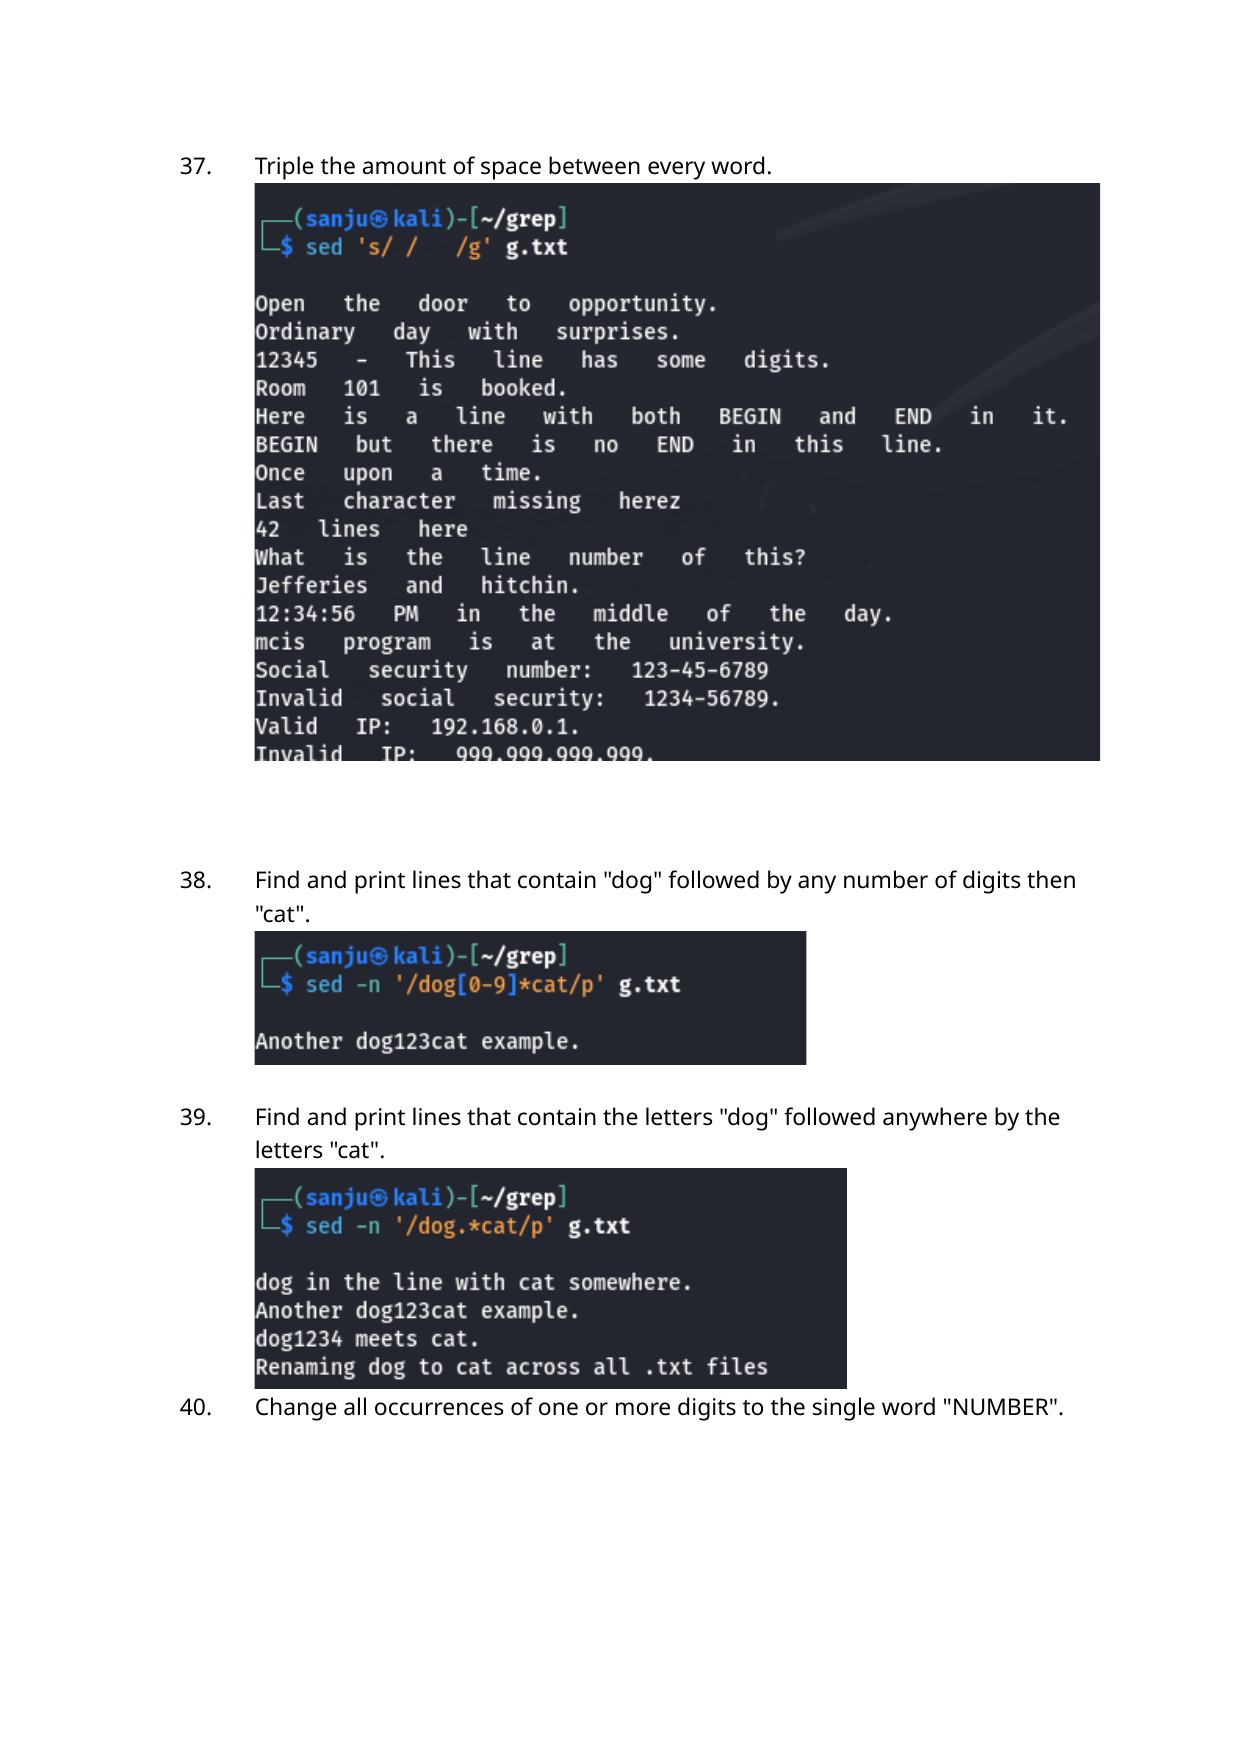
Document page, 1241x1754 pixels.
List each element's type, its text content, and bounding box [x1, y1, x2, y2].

list Change all occurrences of one or more digits to the single word "NUMBER". [179, 1391, 1090, 1422]
picture [254, 1168, 847, 1389]
list Find and print lines that contain the letters "dog" followed anywhere by the letters "cat". [179, 1101, 1090, 1166]
picture [254, 183, 1100, 761]
list Find and print lines that contain "dog" followed by any number of digits then "cat". [179, 864, 1090, 929]
picture [254, 931, 807, 1065]
list Triple the amount of space between every word. [179, 150, 1090, 181]
